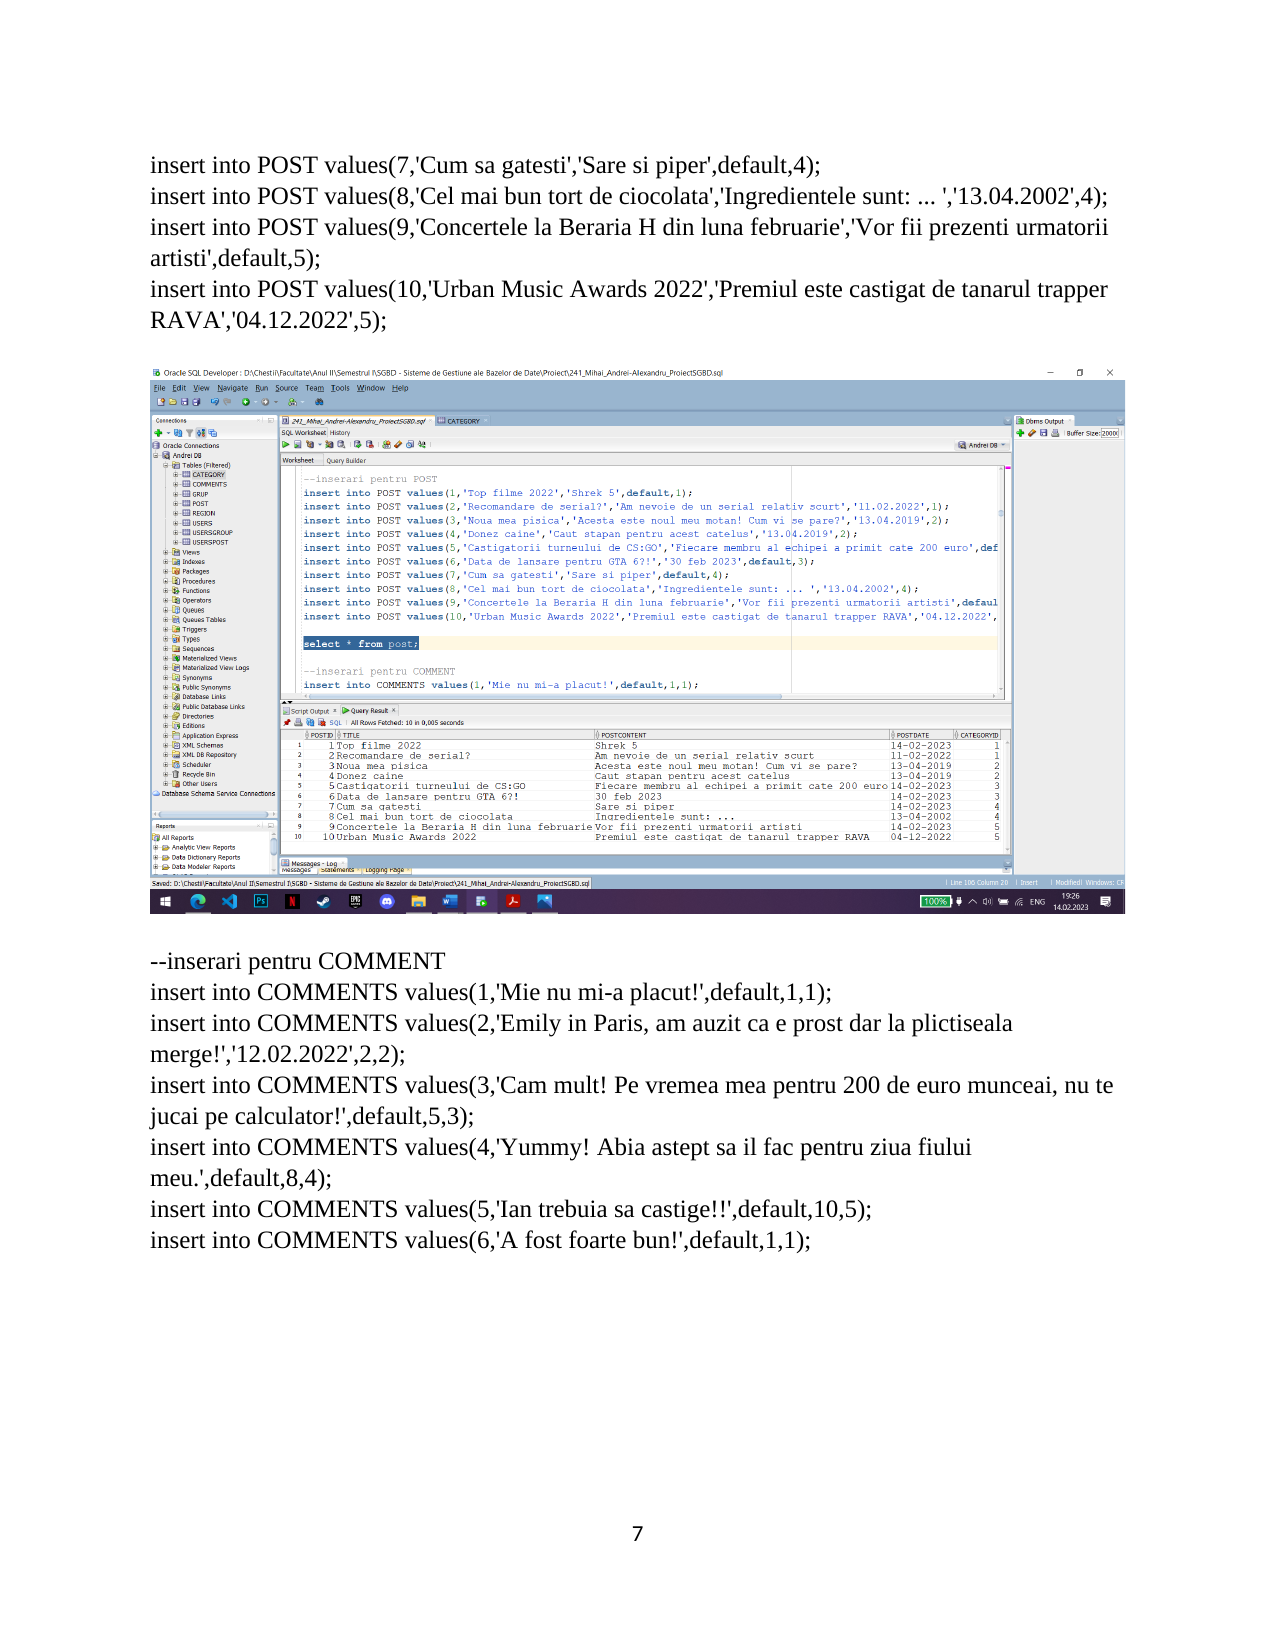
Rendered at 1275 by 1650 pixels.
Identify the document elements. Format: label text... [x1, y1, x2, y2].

text insert into POST values(8,'Cel mai bun tort de ciocolata','Ingredientele sunt: ... ','13.04.2002',4); [150, 181, 1125, 210]
text insert into POST values(9,'Concertele la Beraria H din luna februarie','Vor fii prezenti urmatorii artisti',default,5); [150, 212, 1125, 272]
text insert into POST values(7,'Cum sa gatesti','Sare si piper',default,4); [150, 150, 1125, 179]
text insert into COMMENTS values(5,'Ian trebuia sa castige!!',default,10,5); [150, 1194, 1125, 1223]
text insert into POST values(10,'Urban Music Awards 2022','Premiul este castigat de tanarul trapper RAVA','04.12.2022',5); [150, 274, 1125, 334]
text insert into COMMENTS values(3,'Cam mult! Pe vremea mea pentru 200 de euro munceai, nu te jucai pe calculator!',default,5,3); [150, 1070, 1125, 1130]
picture [150, 366, 1125, 914]
text insert into COMMENTS values(4,'Yummy! Abia astept sa il fac pentru ziua fiului meu.',default,8,4); [150, 1132, 1125, 1192]
text insert into COMMENTS values(6,'A fost foarte bun!',default,1,1); [150, 1226, 1125, 1254]
text insert into COMMENTS values(2,'Emily in Paris, am auzit ca e prost dar la plictiseala merge!','12.02.2022',2,2); [150, 1008, 1125, 1068]
text --inserari pentru COMMENT [150, 946, 1125, 975]
text insert into COMMENTS values(1,'Mie nu mi-a placut!',default,1,1); [150, 977, 1125, 1006]
